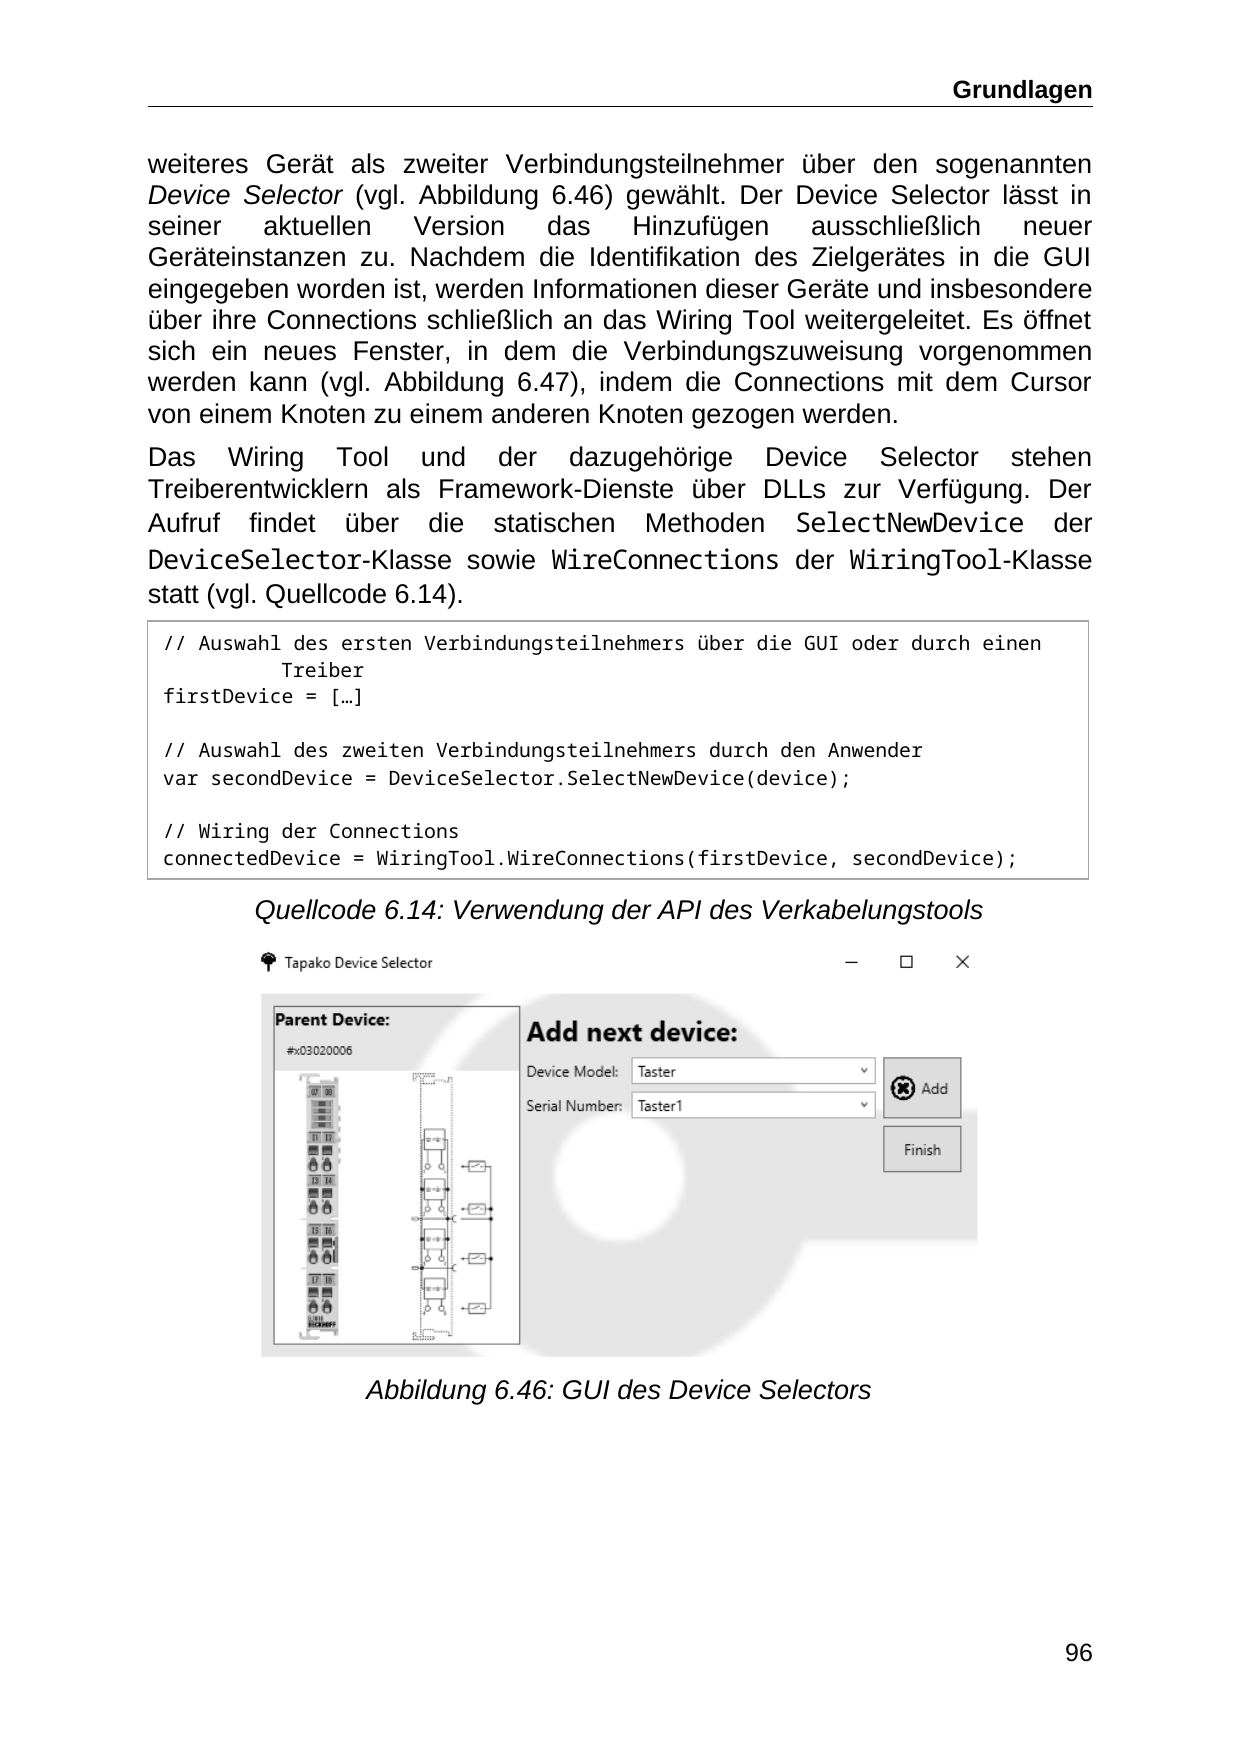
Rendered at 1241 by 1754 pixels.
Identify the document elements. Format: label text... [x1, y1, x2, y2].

picture [254, 946, 986, 1362]
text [148, 148, 1093, 429]
text Quellcode 6.14: Verwendung der API des Verkabelungstools [148, 894, 1093, 925]
text Das Wiring Tool und der dazugehörige Device Selector stehen Treiberentwicklern als Framework-Dienste über DLLs zur Verfügung. Der Aufruf findet über die statischen Methoden SelectNewDevice der DeviceSelector-Klasse sowie WireConnections der WiringTool-Klasse statt (vgl. Quellcode 6.14). [148, 441, 1093, 609]
